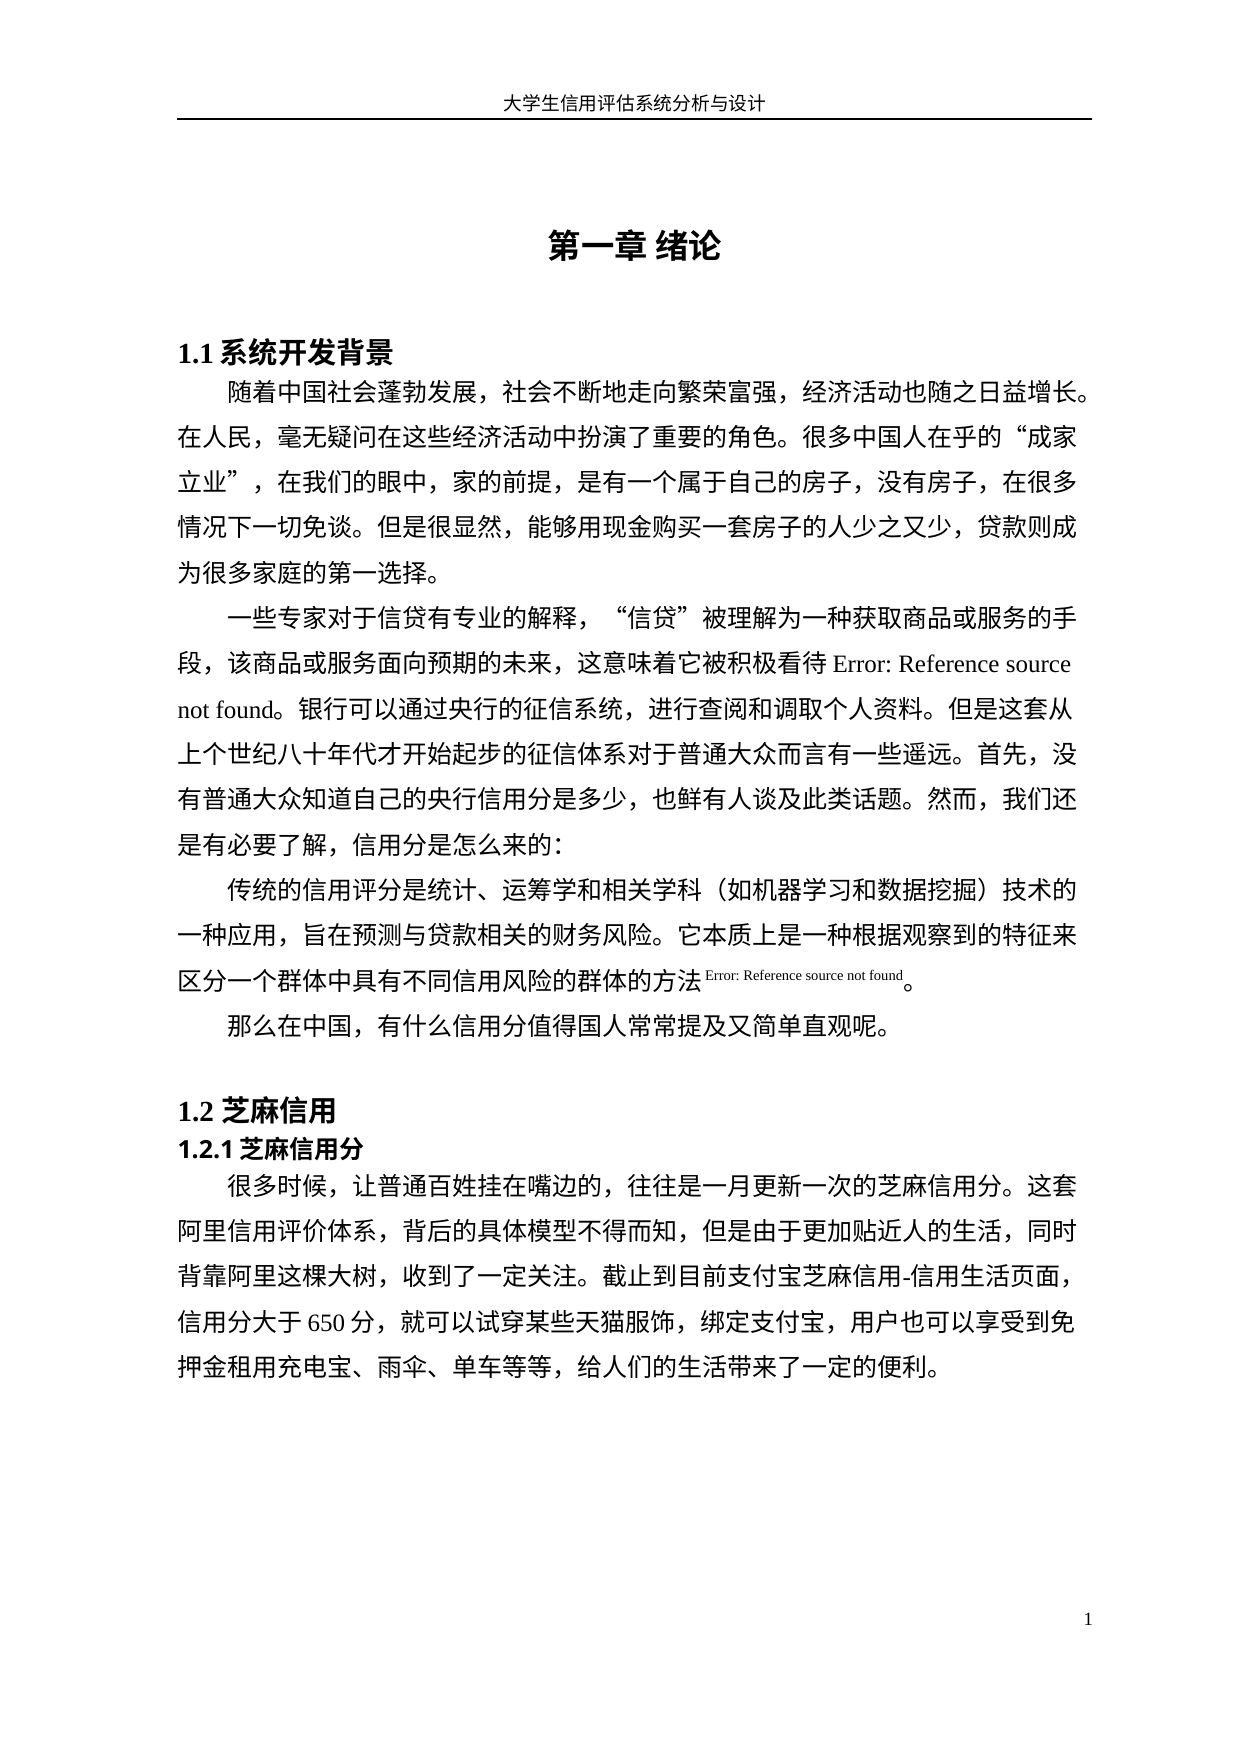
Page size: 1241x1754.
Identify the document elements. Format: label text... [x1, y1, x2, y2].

text 1.2 芝麻信用 [177, 1088, 1092, 1130]
text 第一章 绪论 [177, 219, 1092, 268]
text 那么在中国，有什么信用分值得国人常常提及又简单直观呢。 [177, 1006, 1092, 1043]
text 很多时候，让普通百姓挂在嘴边的，往往是一月更新一次的芝麻信用分。这套阿里信用评价体系，背后的具体模型不得而知，但是由于更加贴近人的生活，同时背靠阿里这棵大树，收到了一定关注。截止到目前支付宝芝麻信用-信用生活页面，信用分大于650分，就可以试穿某些天猫服饰，绑定支付宝，用户也可以享受到免押金租用充电宝、雨伞、单车等等，给人们的生活带来了一定的便利。 [177, 1166, 1092, 1384]
text 随着中国社会蓬勃发展，社会不断地走向繁荣富强，经济活动也随之日益增长。在人民，毫无疑问在这些经济活动中扮演了重要的角色。很多中国人在乎的“成家立业”，在我们的眼中，家的前提，是有一个属于自己的房子，没有房子，在很多情况下一切免谈。但是很显然，能够用现金购买一套房子的人少之又少，贷款则成为很多家庭的第一选择。 [177, 372, 1092, 589]
text 1.1系统开发背景 [177, 330, 1092, 372]
text 1.2.1芝麻信用分 [177, 1130, 1092, 1166]
text 一些专家对于信贷有专业的解释，“信贷”被理解为一种获取商品或服务的手段，该商品或服务面向预期的未来，这意味着它被积极看待[5]。银行可以通过央行的征信系统，进行查阅和调取个人资料。但是这套从上个世纪八十年代才开始起步的征信体系对于普通大众而言有一些遥远。首先，没有普通大众知道自己的央行信用分是多少，也鲜有人谈及此类话题。然而，我们还是有必要了解，信用分是怎么来的： [177, 598, 1092, 861]
text 传统的信用评分是统计、运筹学和相关学科（如机器学习和数据挖掘）技术的一种应用，旨在预测与贷款相关的财务风险。它本质上是一种根据观察到的特征来区分一个群体中具有不同信用风险的群体的方法[7]。 [177, 870, 1092, 997]
